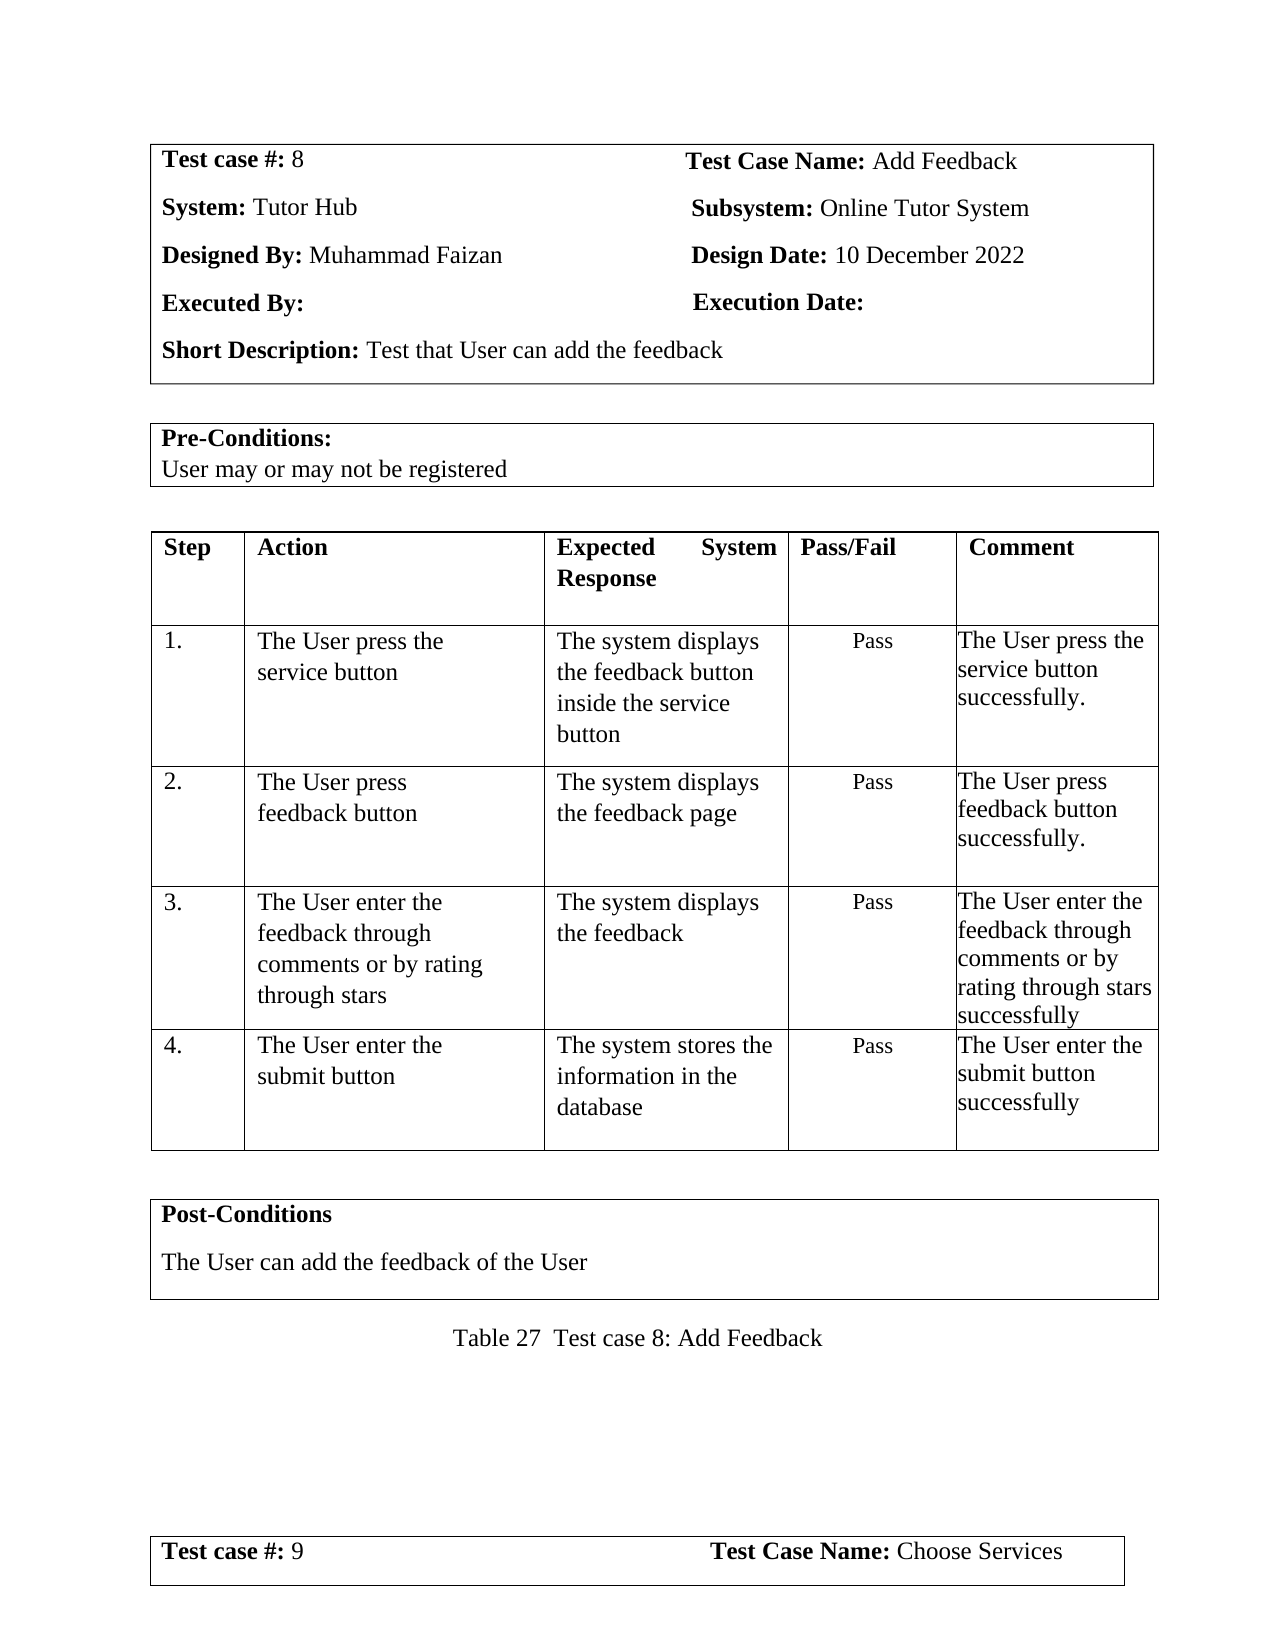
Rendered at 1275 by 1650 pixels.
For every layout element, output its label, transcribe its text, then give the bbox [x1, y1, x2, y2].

table_cell The User press the service button successfully. [957, 626, 1158, 766]
table_cell 4. [152, 1030, 244, 1150]
table_cell Pass [789, 626, 956, 766]
table_cell 3. [152, 887, 244, 1029]
table_header Pass/Fail [789, 533, 956, 625]
table_cell Pass [789, 887, 956, 1029]
table_cell 1. [152, 626, 244, 766]
table_cell The User enter the feedback through comments or by rating through stars successfully [957, 887, 1158, 1029]
table_cell The User enter the submit button [245, 1030, 544, 1150]
table_header Action [245, 533, 544, 625]
table_cell Pass [789, 767, 956, 886]
table_cell The User press feedback button successfully. [957, 767, 1158, 886]
table_cell The User press feedback button [245, 767, 544, 886]
table_cell The User enter the feedback through comments or by rating through stars [245, 887, 544, 1029]
table_header Step [152, 533, 244, 625]
table_cell The system displays the feedback page [545, 767, 788, 886]
table_cell The User enter the submit button successfully [957, 1030, 1158, 1150]
table_cell The system displays the feedback button inside the service button [545, 626, 788, 766]
table_cell Pass [789, 1030, 956, 1150]
table_cell 2. [152, 767, 244, 886]
table_cell The system stores the information in the database [545, 1030, 788, 1150]
table_cell The system displays the feedback [545, 887, 788, 1029]
table_cell The User press the service button [245, 626, 544, 766]
table_header Comment [957, 533, 1158, 625]
table_header Expected System Response [545, 533, 788, 625]
text Table 27 Test case 8: Add Feedback [392, 1325, 883, 1351]
